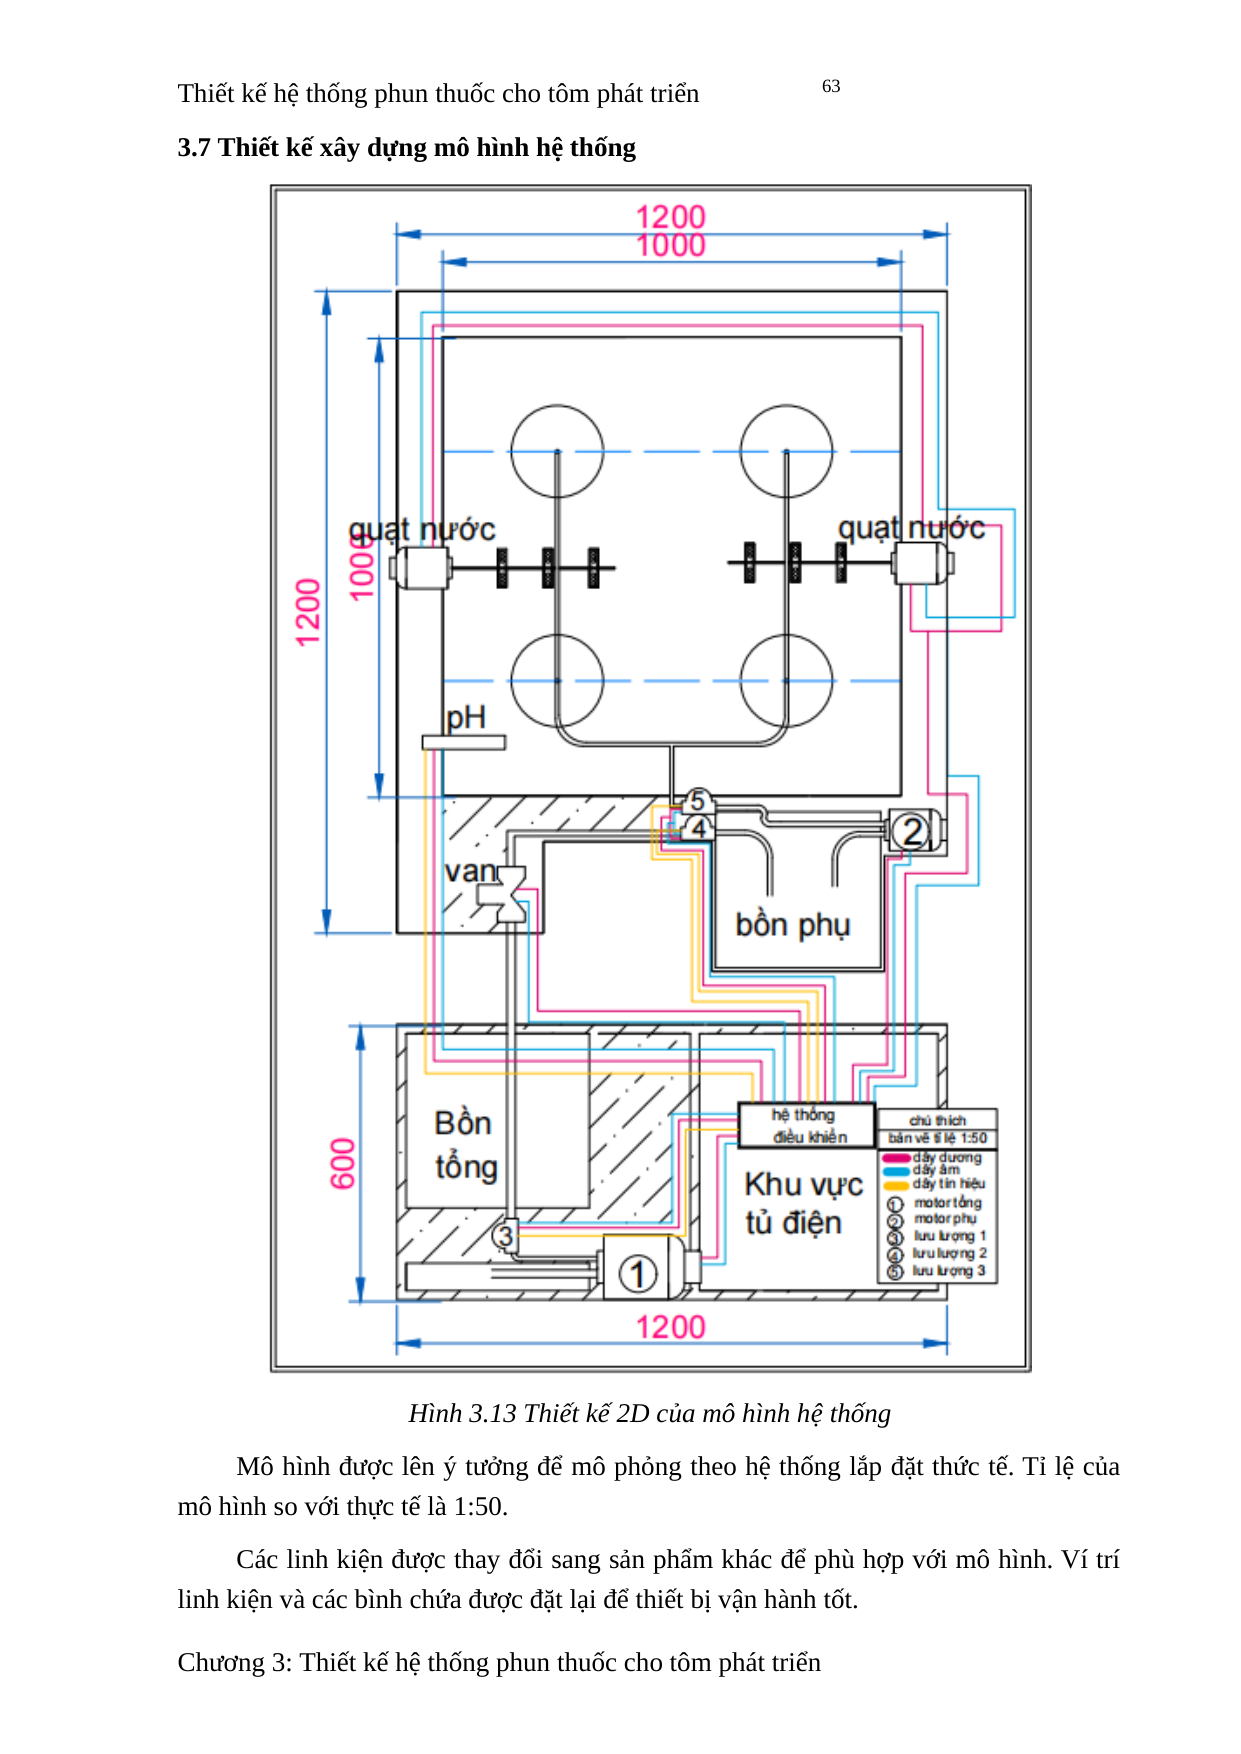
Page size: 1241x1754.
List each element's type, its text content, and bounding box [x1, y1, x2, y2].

picture [267, 183, 1032, 1375]
list Mô hình được lên ý tưởng để mô phỏng theo hệ thống lắp đặt thức tế. Tỉ lệ của mô hình so với thực tế là 1:50. [177, 1450, 1122, 1521]
list 3.7 Thiết kế xây dựng mô hình hệ thống [177, 131, 1122, 162]
list Hình 3.13 Thiết kế 2D của mô hình hệ thống [177, 1397, 1122, 1428]
list Các linh kiện được thay đổi sang sản phẩm khác để phù hợp với mô hình. Ví trí linh kiện và các bình chứa được đặt lại để thiết bị vận hành tốt. [177, 1543, 1122, 1614]
